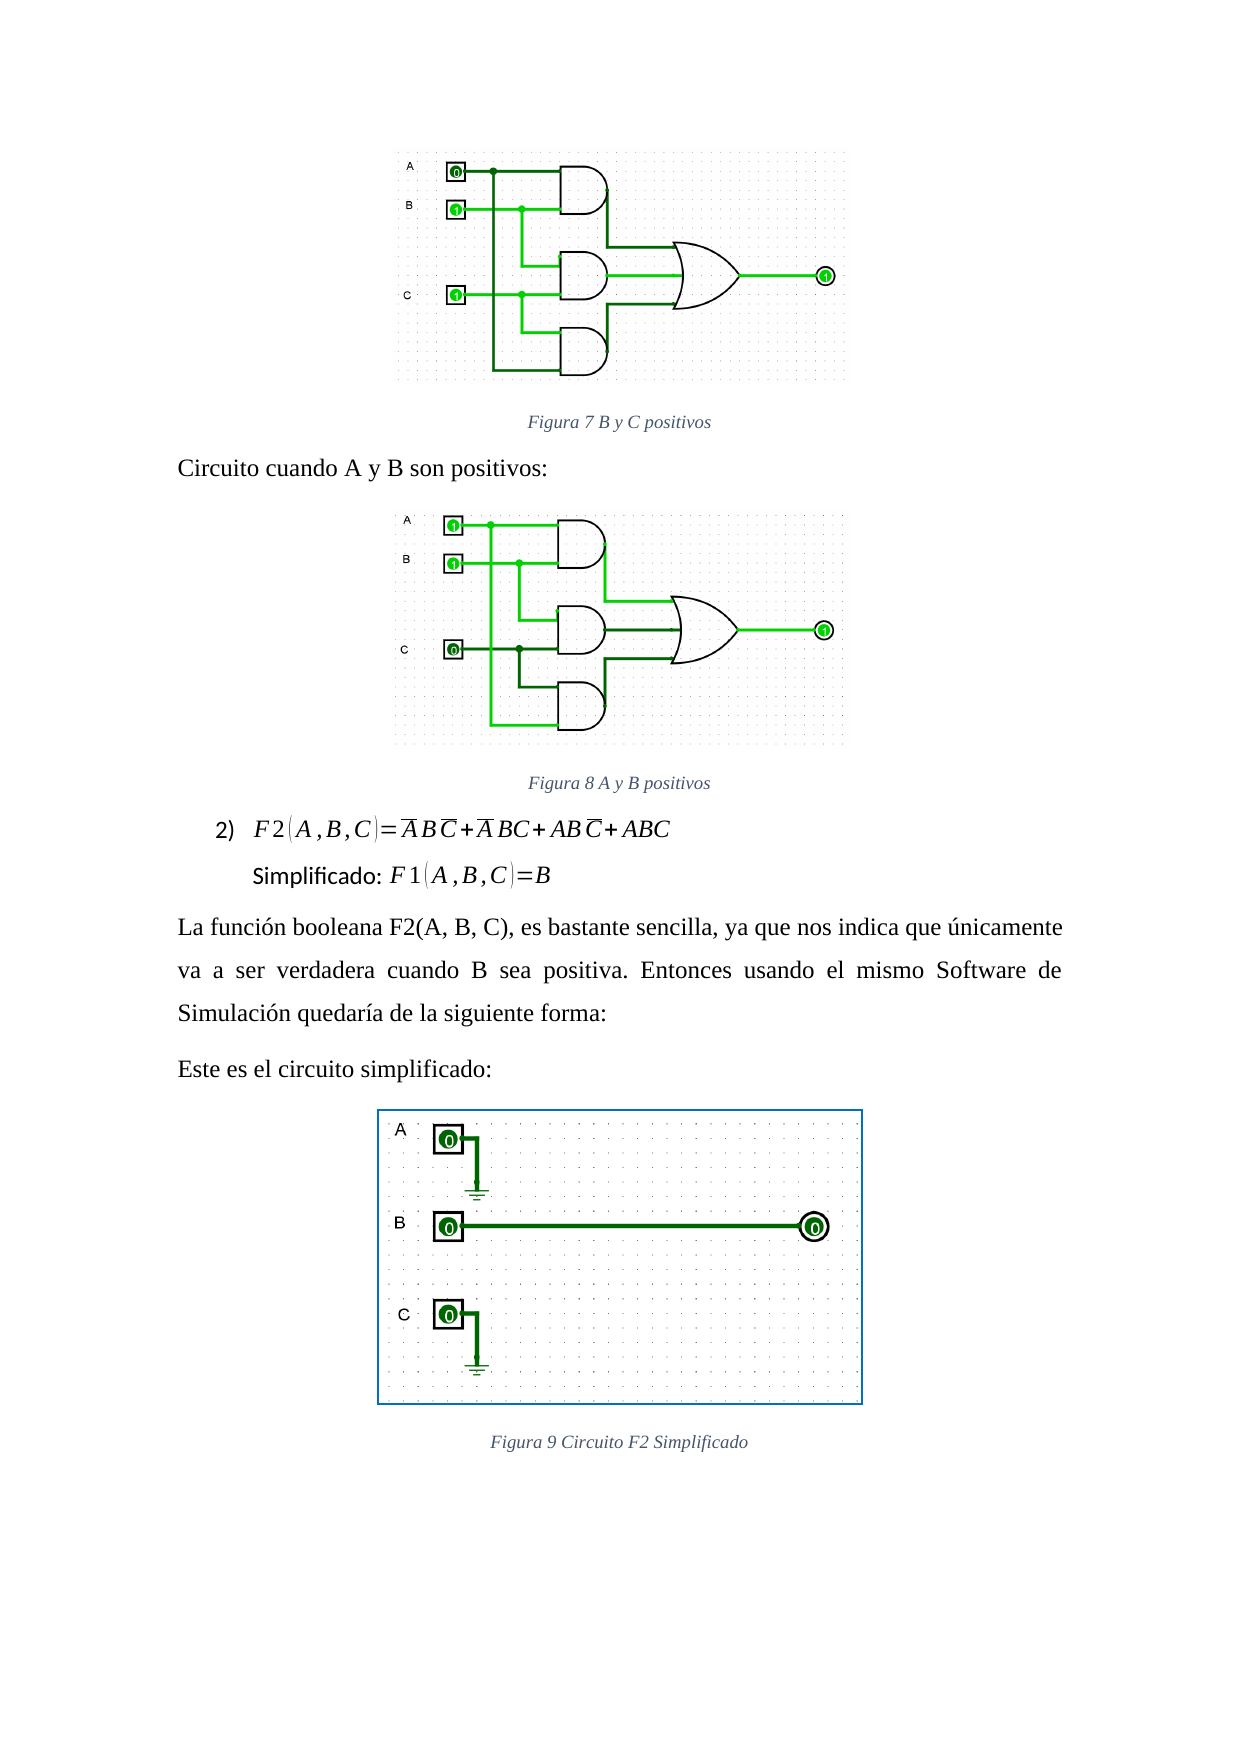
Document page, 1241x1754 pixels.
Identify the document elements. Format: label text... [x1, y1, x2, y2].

text Figura 8 A y B positivos [177, 772, 1063, 793]
text Circuito cuando A y B son positivos: [177, 453, 1063, 482]
picture [390, 147, 851, 384]
picture [390, 508, 850, 745]
list Simplificado: [252, 860, 1063, 891]
text Este es el circuito simplificado: [177, 1054, 1063, 1082]
text La función booleana F2(A, B, C), es bastante sencilla, ya que nos indica que únicamente va a ser verdadera cuando B sea positiva. Entonces usando el mismo Software de Simulación quedaría de la siguiente forma: [177, 912, 1063, 1027]
text Figura 9 Circuito F2 Simplificado [177, 1431, 1063, 1453]
picture [379, 1111, 861, 1403]
text Figura 7 B y C positivos [177, 411, 1063, 432]
